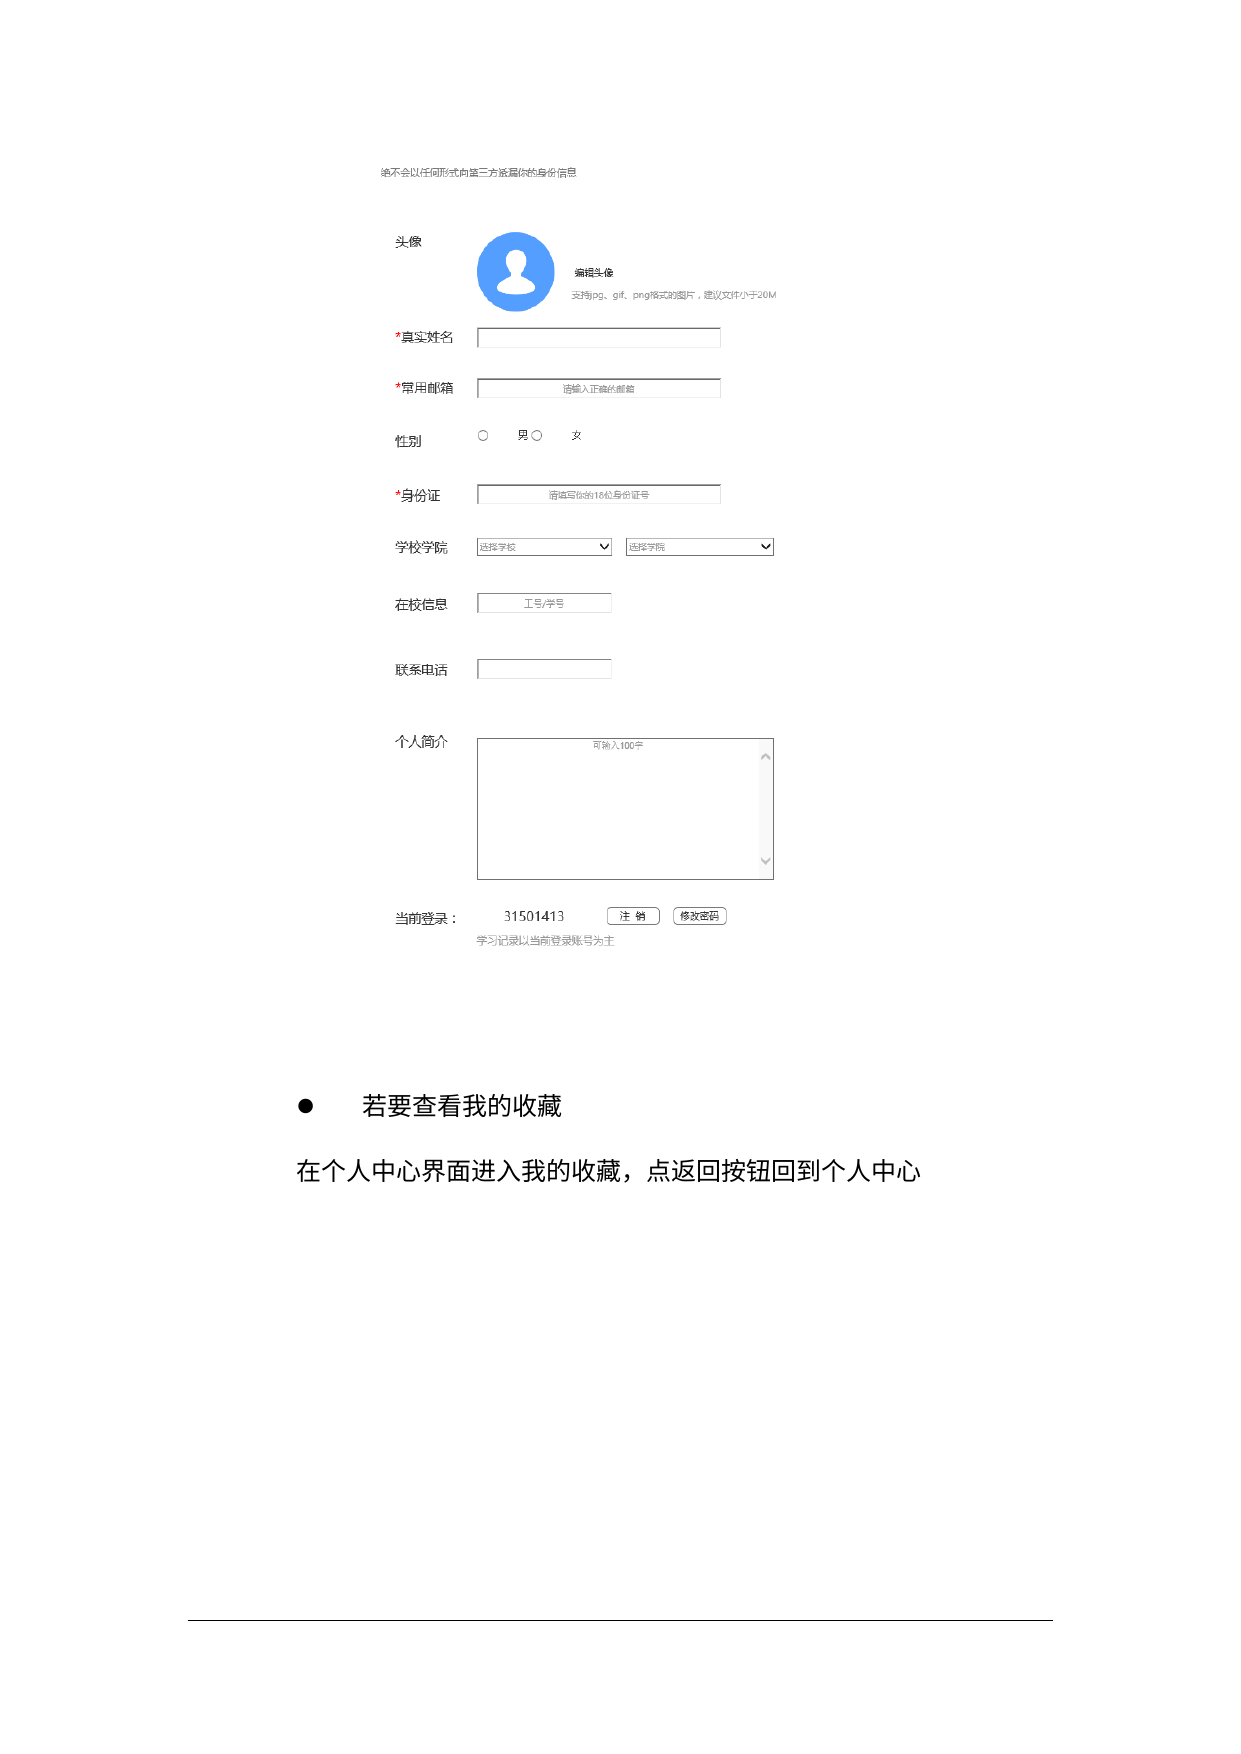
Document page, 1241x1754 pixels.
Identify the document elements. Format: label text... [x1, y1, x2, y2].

subtitle 若要查看我的收藏 [187, 1072, 1053, 1137]
picture [187, 162, 1075, 951]
text 在个人中心界面进入我的收藏，点返回按钮回到个人中心 [187, 1137, 1053, 1202]
